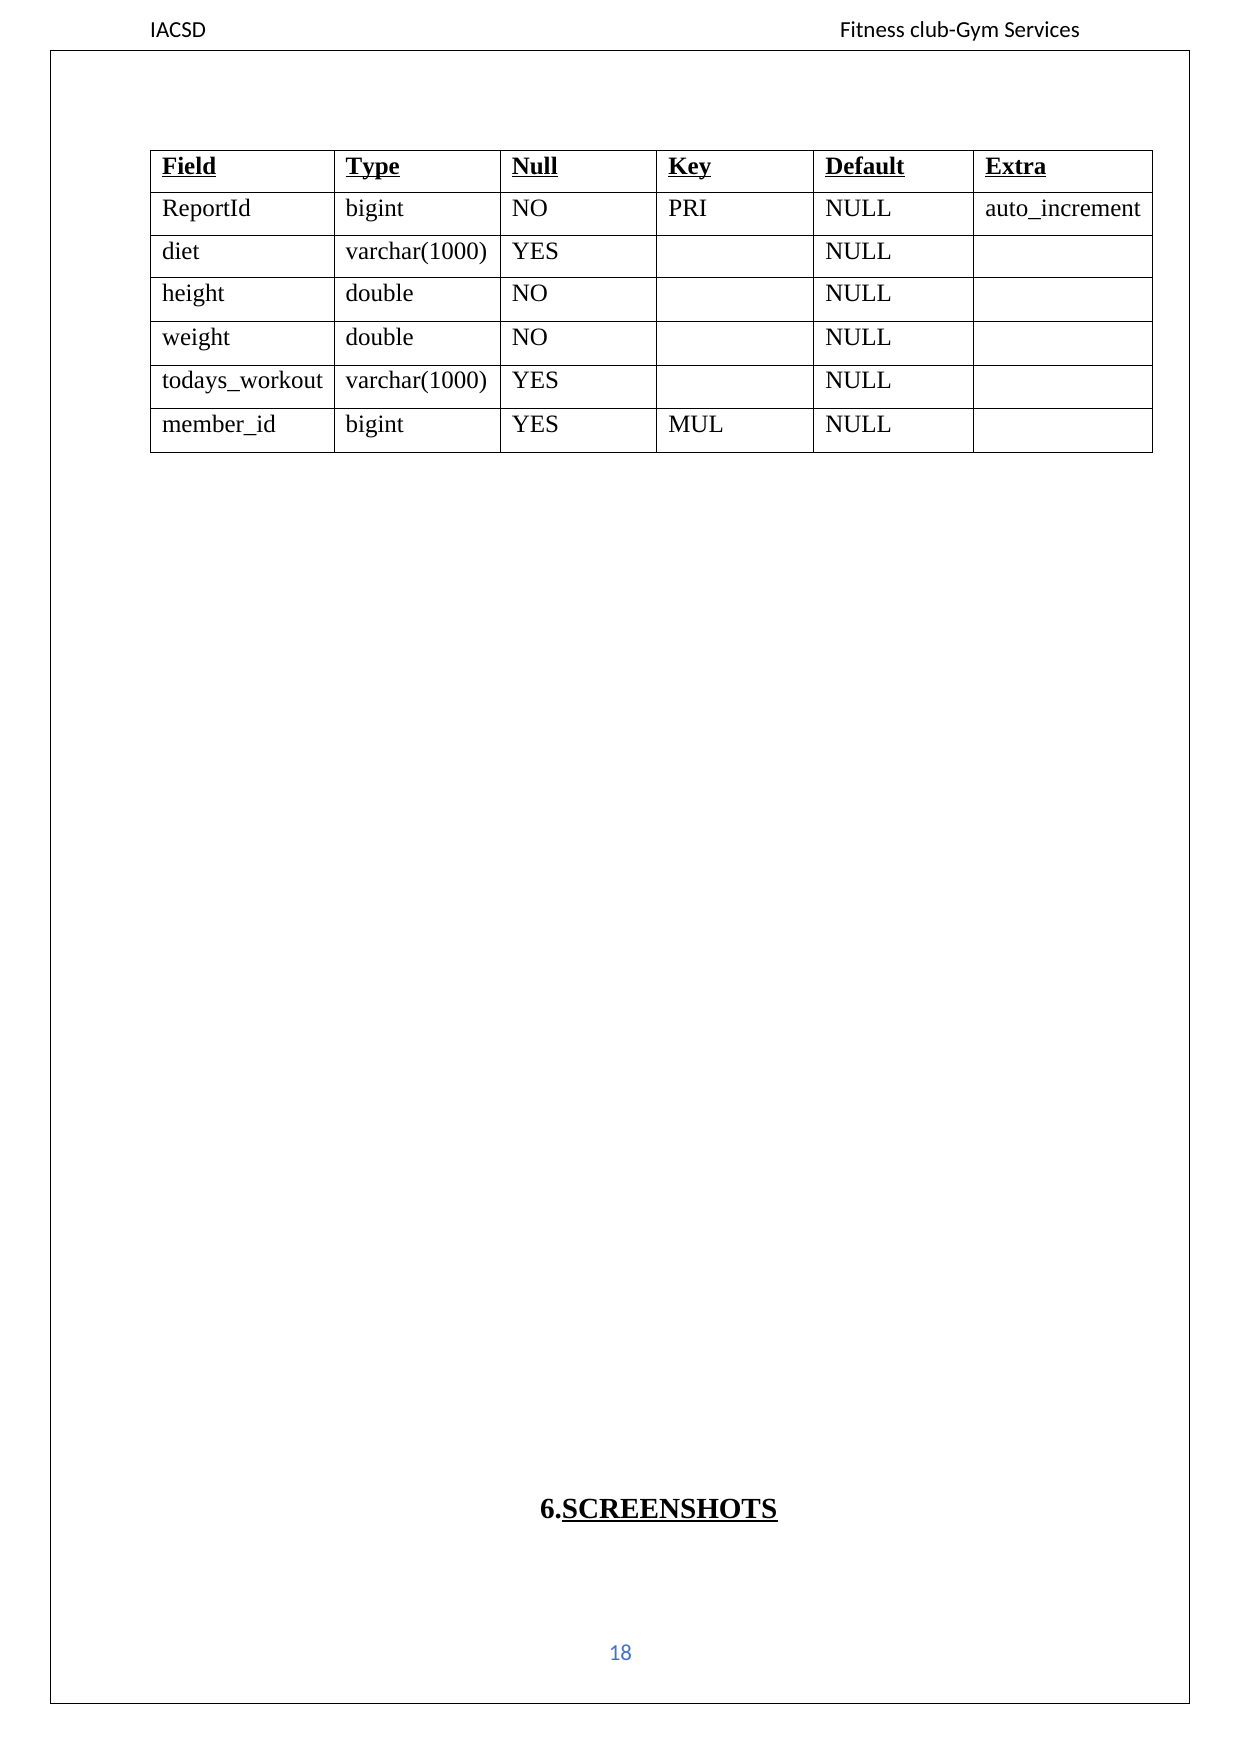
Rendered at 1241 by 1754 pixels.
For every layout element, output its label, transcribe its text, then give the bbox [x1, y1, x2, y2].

table_cell member_id [151, 409, 334, 452]
table_cell bigint [335, 193, 500, 235]
table_cell auto_increment [974, 193, 1152, 235]
table_cell NULL [814, 236, 973, 277]
table_cell [974, 409, 1152, 452]
text 6.SCREENSHOTS [225, 1491, 1092, 1525]
table_cell varchar(1000) [335, 236, 500, 277]
table_cell YES [501, 409, 656, 452]
table_cell varchar(1000) [335, 366, 500, 408]
table_cell height [151, 278, 334, 321]
table_cell double [335, 278, 500, 321]
table_header Default [814, 151, 973, 192]
table_cell [974, 236, 1152, 277]
table_cell [657, 278, 813, 321]
table_cell MUL [657, 409, 813, 452]
table_cell YES [501, 236, 656, 277]
table_cell NULL [814, 409, 973, 452]
table_cell [974, 366, 1152, 408]
table_cell NULL [814, 366, 973, 408]
table_header Type [335, 151, 500, 192]
table_cell double [335, 322, 500, 364]
table_cell diet [151, 236, 334, 277]
table_cell [657, 236, 813, 277]
table_cell [974, 278, 1152, 321]
table_cell NO [501, 278, 656, 321]
table_header Null [501, 151, 656, 192]
table_header Extra [974, 151, 1152, 192]
table_header Key [657, 151, 813, 192]
table_header Field [151, 151, 334, 192]
table_cell bigint [335, 409, 500, 452]
table_cell NO [501, 193, 656, 235]
table_cell weight [151, 322, 334, 364]
table_cell YES [501, 366, 656, 408]
table_cell PRI [657, 193, 813, 235]
table_cell todays_workout [151, 366, 334, 408]
table_cell NO [501, 322, 656, 364]
table_cell [974, 322, 1152, 364]
table_cell [657, 366, 813, 408]
table_cell NULL [814, 193, 973, 235]
table_cell [657, 322, 813, 364]
table_cell ReportId [151, 193, 334, 235]
table_cell NULL [814, 278, 973, 321]
table_cell NULL [814, 322, 973, 364]
